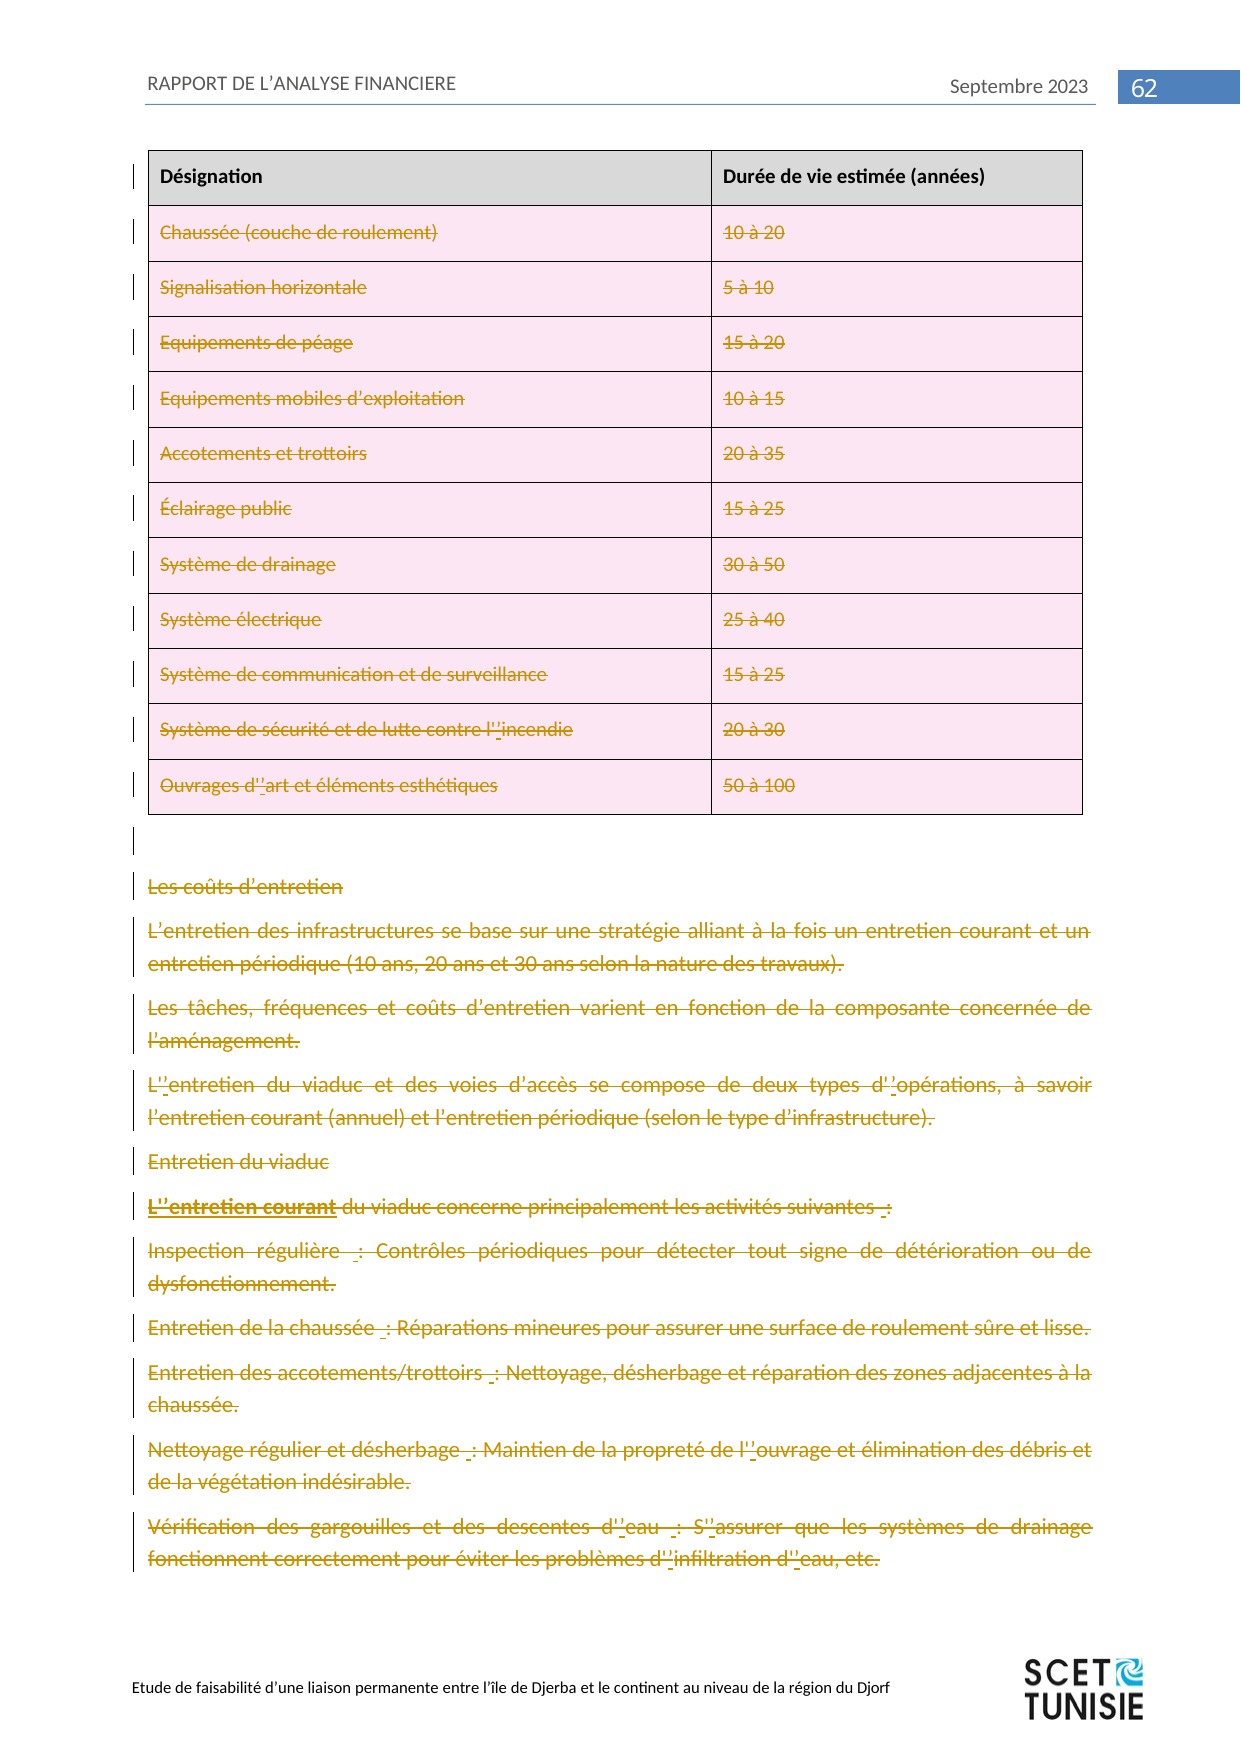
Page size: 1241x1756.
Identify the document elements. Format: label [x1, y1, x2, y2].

picture [1024, 1658, 1143, 1720]
table_header [149, 151, 711, 205]
table_header [712, 151, 1082, 205]
